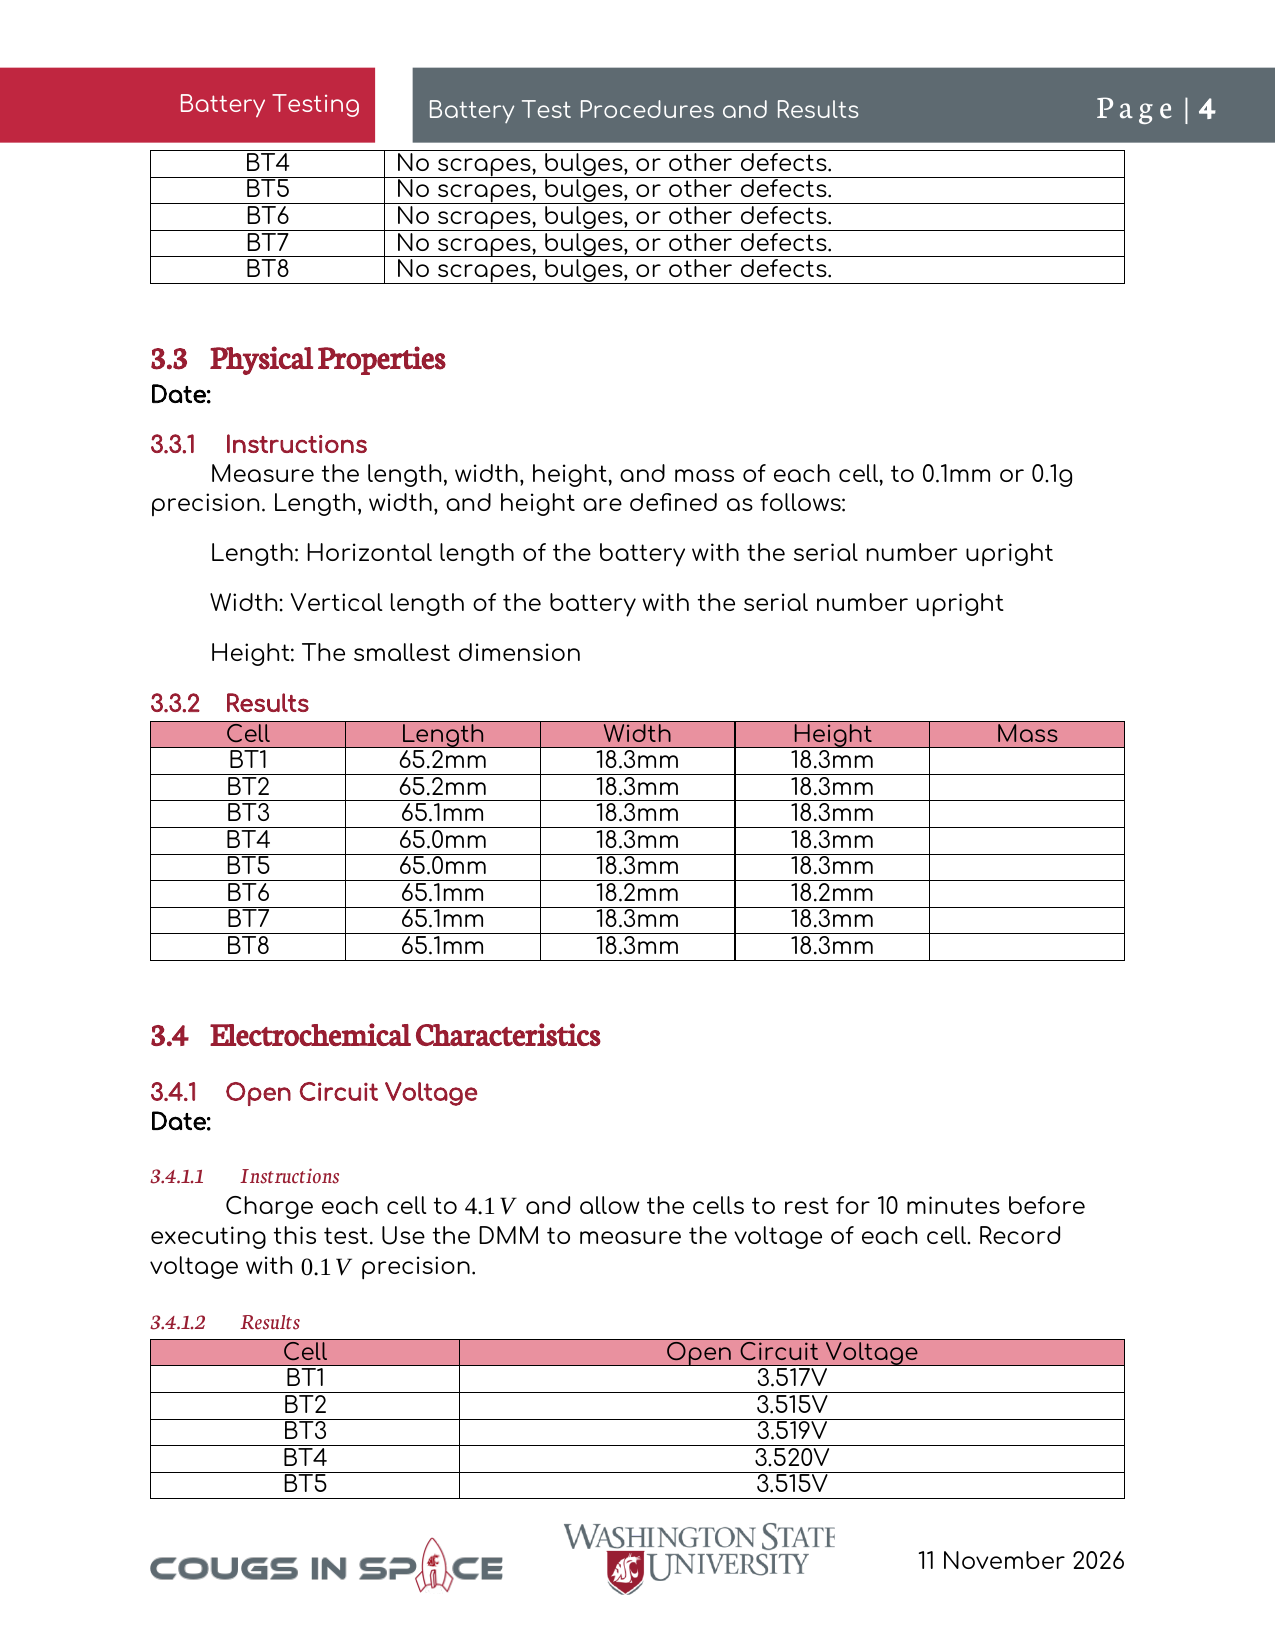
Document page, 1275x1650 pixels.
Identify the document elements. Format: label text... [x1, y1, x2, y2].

table_cell 18.3mm [736, 748, 929, 774]
text Width: Vertical length of the battery with the serial number upright [150, 591, 1125, 617]
subtitle Physical Properties [150, 334, 1125, 376]
table_cell BT8 [151, 257, 384, 283]
table_cell 18.3mm [541, 908, 734, 933]
table_header Open Circuit Voltage [460, 1340, 1124, 1365]
table_cell 18.2mm [736, 881, 929, 907]
picture [150, 1537, 503, 1594]
text Date: [150, 382, 1125, 408]
table_header Cell [151, 722, 345, 747]
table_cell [385, 151, 1124, 177]
table_cell 65.1mm [346, 881, 540, 907]
text Height: The smallest dimension [150, 641, 1125, 667]
table_cell 18.3mm [541, 934, 734, 960]
table_cell 18.3mm [541, 775, 734, 800]
table_cell BT7 [151, 231, 384, 256]
table_cell [930, 855, 1124, 880]
table_cell 65.0mm [346, 828, 540, 853]
table_cell BT4 [151, 1446, 459, 1472]
table_cell BT2 [151, 1393, 459, 1418]
table_header Length [346, 722, 540, 747]
text Length: Horizontal length of the battery with the serial number upright [150, 541, 1125, 567]
table_cell 65.0mm [346, 855, 540, 880]
table_cell BT5 [151, 178, 384, 203]
table_cell 18.3mm [736, 801, 929, 827]
table_cell 18.3mm [541, 855, 734, 880]
table_cell No scrapes, bulges, or other defects. [385, 178, 1124, 203]
table_cell BT2 [151, 775, 345, 800]
table_cell 18.3mm [541, 801, 734, 827]
table_cell 18.3mm [541, 748, 734, 774]
table_cell BT5 [151, 1473, 459, 1498]
table_cell BT1 [151, 748, 345, 774]
table_cell BT4 [151, 828, 345, 853]
table_cell 3.515V [460, 1473, 1124, 1498]
subtitle Open Circuit Voltage [150, 1080, 1125, 1106]
table_header Width [541, 722, 734, 747]
table_cell 3.519V [460, 1420, 1124, 1445]
table_cell 3.515V [460, 1393, 1124, 1418]
subtitle Instructions [150, 432, 1125, 458]
subtitle Instructions [150, 1159, 1125, 1188]
table_cell [930, 908, 1124, 933]
subtitle Results [150, 691, 1125, 717]
table_cell BT1 [151, 1366, 459, 1392]
table_cell 65.1mm [346, 934, 540, 960]
table_cell [930, 934, 1124, 960]
table_cell [930, 775, 1124, 800]
table_cell 3.517V [460, 1366, 1124, 1392]
table_cell 18.3mm [736, 908, 929, 933]
table_cell 18.3mm [736, 775, 929, 800]
table_cell 65.1mm [346, 908, 540, 933]
table_cell 18.3mm [541, 828, 734, 853]
table_cell No scrapes, bulges, or other defects. [385, 257, 1124, 283]
table_cell No scrapes, bulges, or other defects. [385, 204, 1124, 230]
table_cell 18.3mm [736, 828, 929, 853]
table_cell BT6 [151, 204, 384, 230]
table_cell 3.520V [460, 1446, 1124, 1472]
table_cell BT6 [151, 881, 345, 907]
text Date: [150, 1109, 1125, 1135]
table_cell [930, 881, 1124, 907]
table_cell 65.1mm [346, 801, 540, 827]
table_cell BT3 [151, 801, 345, 827]
table_cell 18.2mm [541, 881, 734, 907]
table_cell BT5 [151, 855, 345, 880]
table_cell No scrapes, bulges, or other defects. [385, 231, 1124, 256]
table_cell BT8 [151, 934, 345, 960]
table_cell 18.3mm [736, 855, 929, 880]
picture [562, 1522, 835, 1594]
text Charge each cell to and allow the cells to rest for 10 minutes before executing this test. Use the DMM to measure the voltage of each cell. Record voltage with precision. [150, 1193, 1125, 1281]
text Measure the length, width, height, and mass of each cell, to 0.1mm or 0.1g precision. Length, width, and height are defined as follows: [150, 462, 1125, 517]
table_header Height [736, 722, 929, 747]
table_header Mass [930, 722, 1124, 747]
table_cell 18.3mm [736, 934, 929, 960]
table_cell BT4 [151, 151, 384, 177]
table_cell 65.2mm [346, 775, 540, 800]
table_cell BT3 [151, 1420, 459, 1445]
subtitle Electrochemical Characteristics [150, 1011, 1125, 1053]
table_cell [930, 801, 1124, 827]
table_cell [930, 748, 1124, 774]
table_cell 65.2mm [346, 748, 540, 774]
table_cell BT7 [151, 908, 345, 933]
table_header Cell [151, 1340, 459, 1365]
table_cell [930, 828, 1124, 853]
subtitle Results [150, 1306, 1125, 1334]
